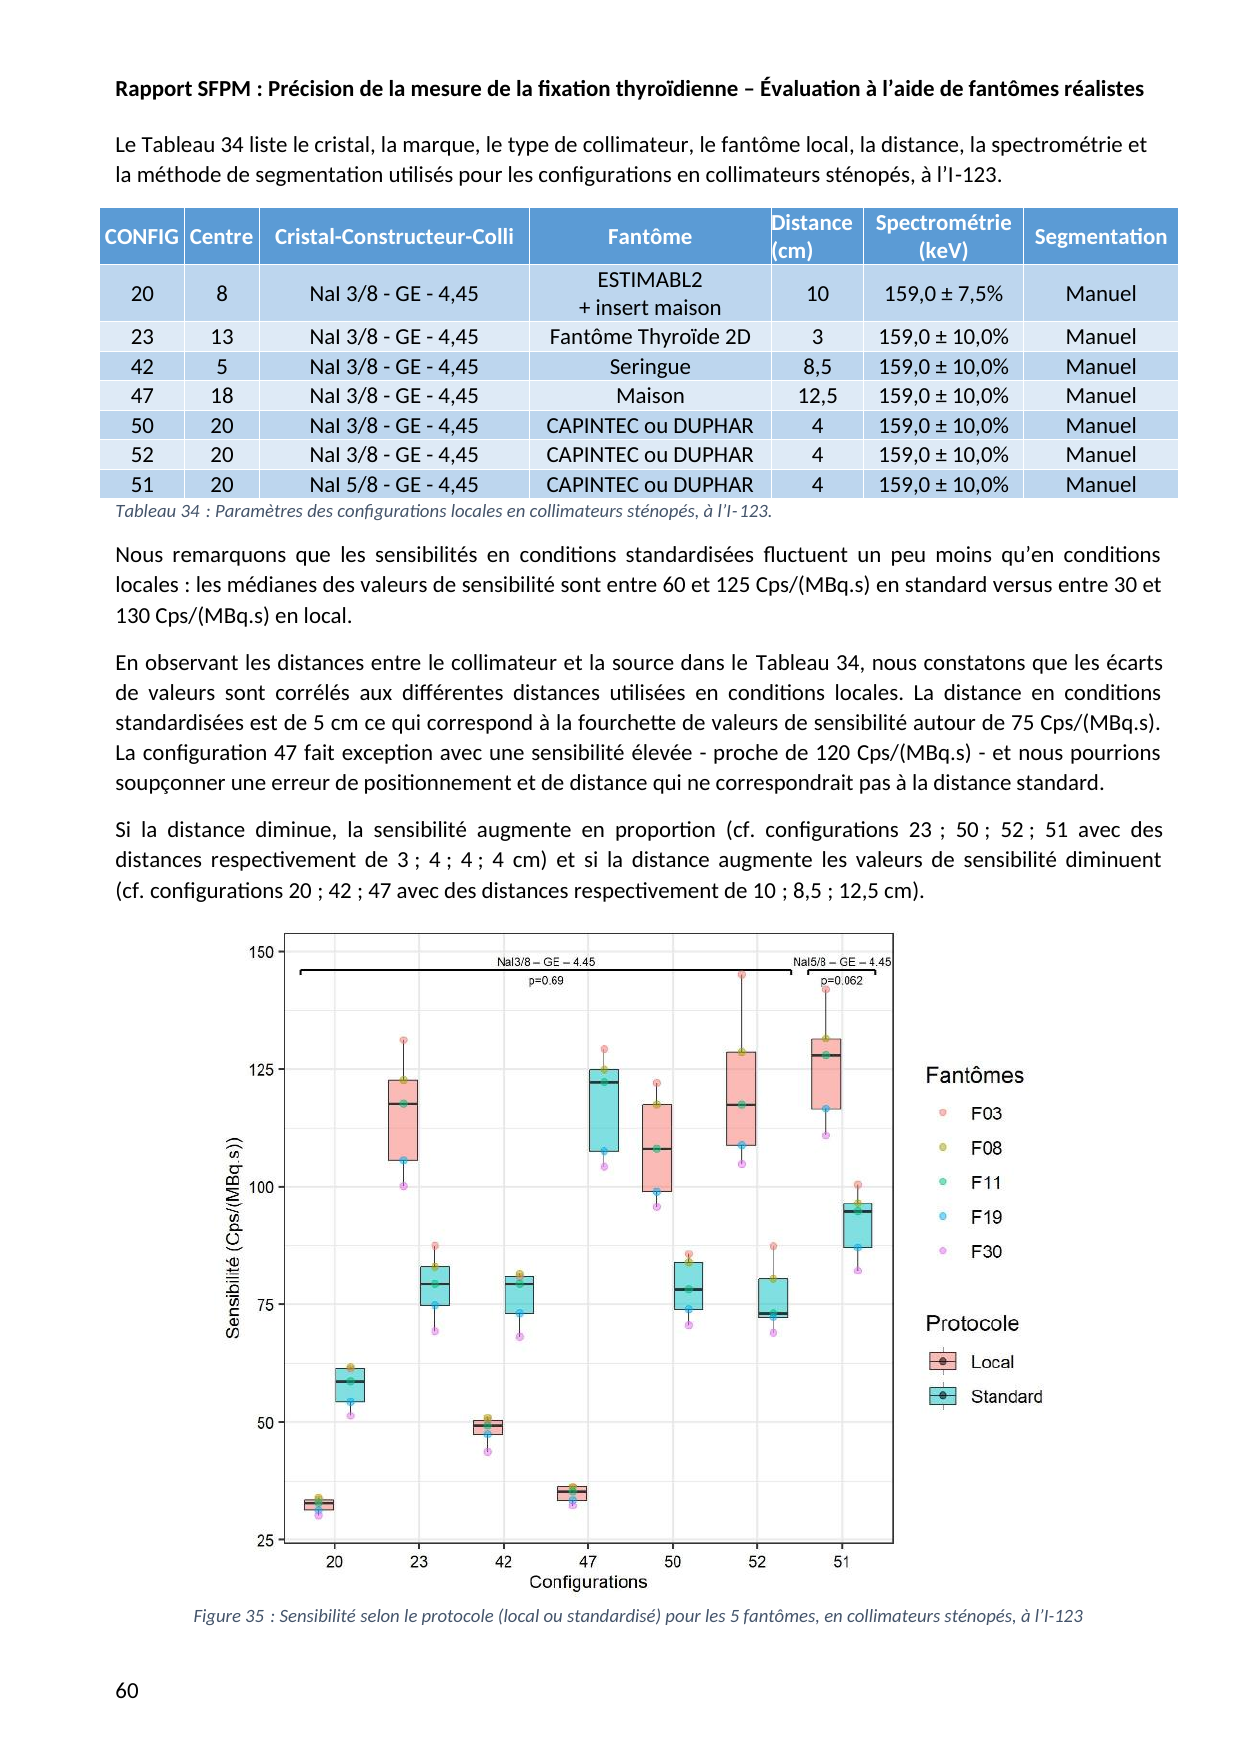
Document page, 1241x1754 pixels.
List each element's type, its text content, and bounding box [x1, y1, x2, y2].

table_cell NaI 3/8 - GE - 4,45 [260, 440, 529, 468]
table_cell Manuel [1024, 381, 1178, 409]
table_cell 51 [100, 470, 184, 498]
table_cell Fantôme Thyroïde 2D [530, 322, 771, 351]
table_cell 20 [100, 265, 184, 321]
table_cell 20 [185, 411, 259, 439]
picture [214, 922, 1065, 1602]
table_cell 3 [772, 322, 863, 351]
table_cell 159,0 ± 10,0% [864, 440, 1023, 468]
table_cell NaI 3/8 - GE - 4,45 [260, 322, 529, 351]
table_cell 8 [185, 265, 259, 321]
table_cell 159,0 ± 10,0% [864, 322, 1023, 351]
table_cell 159,0 ± 10,0% [864, 352, 1023, 380]
table_cell NaI 3/8 - GE - 4,45 [260, 265, 529, 321]
table_cell 5 [185, 352, 259, 380]
table_cell Manuel [1024, 440, 1178, 468]
table_cell 10 [772, 265, 863, 321]
table_cell 12,5 [772, 381, 863, 409]
table_cell 13 [185, 322, 259, 351]
table_cell 4 [772, 411, 863, 439]
table_cell CAPINTEC ou DUPHAR [530, 440, 771, 468]
text Nous remarquons que les sensibilités en conditions standardisées fluctuent un peu moins qu’en conditions locales : les médianes des valeurs de sensibilité sont entre 60 et 125 Cps/(MBq.s) en standard versus entre 30 et 130 Cps/(MBq.s) en local. [115, 540, 1163, 629]
table_cell CAPINTEC ou DUPHAR [530, 470, 771, 498]
table_cell 4 [772, 440, 863, 468]
table_cell NaI 3/8 - GE - 4,45 [260, 352, 529, 380]
table_cell Manuel [1024, 322, 1178, 351]
table_cell 159,0 ± 10,0% [864, 470, 1023, 498]
table_cell ESTIMABL2 + insert maison [530, 265, 771, 321]
table_cell Seringue [530, 352, 771, 380]
table_cell 159,0 ± 10,0% [864, 381, 1023, 409]
table_cell 23 [100, 322, 184, 351]
table_header Spectrométrie (keV) [864, 208, 1023, 264]
table_cell NaI 3/8 - GE - 4,45 [260, 411, 529, 439]
table_cell 159,0 ± 10,0% [864, 411, 1023, 439]
table_cell NaI 3/8 - GE - 4,45 [260, 381, 529, 409]
table_cell CAPINTEC ou DUPHAR [530, 411, 771, 439]
text Si la distance diminue, la sensibilité augmente en proportion (cf. configurations 23 ; 50 ; 52 ; 51 avec des distances respectivement de 3 ; 4 ; 4 ; 4 cm) et si la distance augmente les valeurs de sensibilité diminuent (cf. configurations 20 ; 42 ; 47 avec des distances respectivement de 10 ; 8,5 ; 12,5 cm). [115, 815, 1163, 904]
table_cell Manuel [1024, 352, 1178, 380]
table_cell Maison [530, 381, 771, 409]
table_cell Manuel [1024, 411, 1178, 439]
table_cell NaI 5/8 - GE - 4,45 [260, 470, 529, 498]
table_cell Manuel [1024, 470, 1178, 498]
table_header Fantôme [530, 208, 771, 264]
table_cell 4 [772, 470, 863, 498]
table_header CONFIG [100, 208, 184, 264]
table_cell 159,0 ± 7,5% [864, 265, 1023, 321]
table_cell 47 [100, 381, 184, 409]
table_cell 8,5 [772, 352, 863, 380]
table_cell 42 [100, 352, 184, 380]
table_cell 18 [185, 381, 259, 409]
table_header Centre [185, 208, 259, 264]
table_cell Manuel [1024, 265, 1178, 321]
table_cell 20 [185, 470, 259, 498]
table_header Distance (cm) [772, 208, 863, 264]
table_cell 50 [100, 411, 184, 439]
table_cell 52 [100, 440, 184, 468]
table_cell 20 [185, 440, 259, 468]
table_header Segmentation [1024, 208, 1178, 264]
table_header Cristal-Constructeur-Colli [260, 208, 529, 264]
